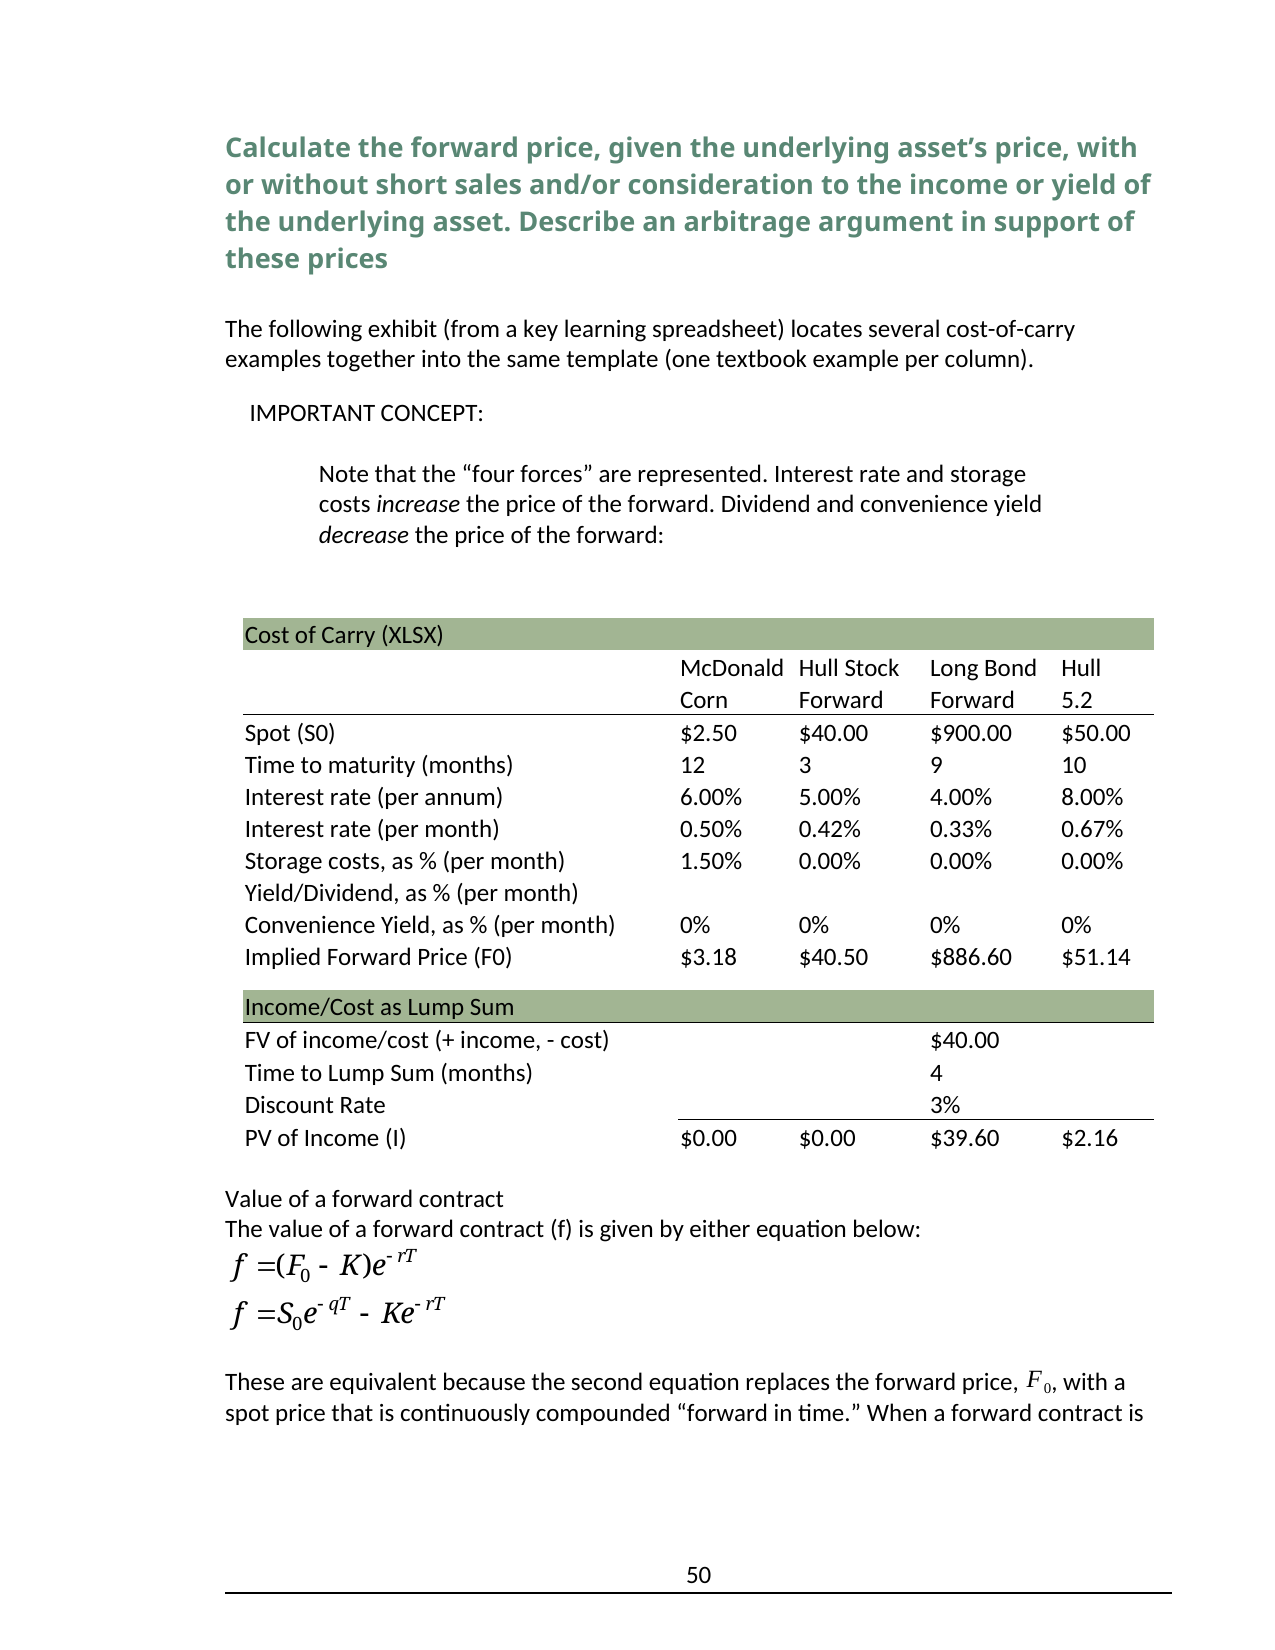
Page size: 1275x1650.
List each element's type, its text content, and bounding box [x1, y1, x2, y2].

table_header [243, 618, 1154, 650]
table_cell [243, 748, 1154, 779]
subtitle Calculate the forward price, given the underlying asset’s price, with or without short sales and/or consideration to the income or yield of the underlying asset. Describe an arbitrage argument in support of these prices [225, 128, 1172, 313]
text The following exhibit (from a key learning spreadsheet) locates several cost-of-carry examples together into the same template (one textbook example per column). [225, 313, 1172, 374]
text Value of a forward contract [225, 1183, 1172, 1213]
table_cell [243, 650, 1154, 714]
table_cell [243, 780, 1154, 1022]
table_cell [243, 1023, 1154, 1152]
text The value of a forward contract (f) is given by either equation below: [225, 1213, 1172, 1244]
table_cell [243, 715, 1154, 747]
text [225, 1366, 1172, 1428]
